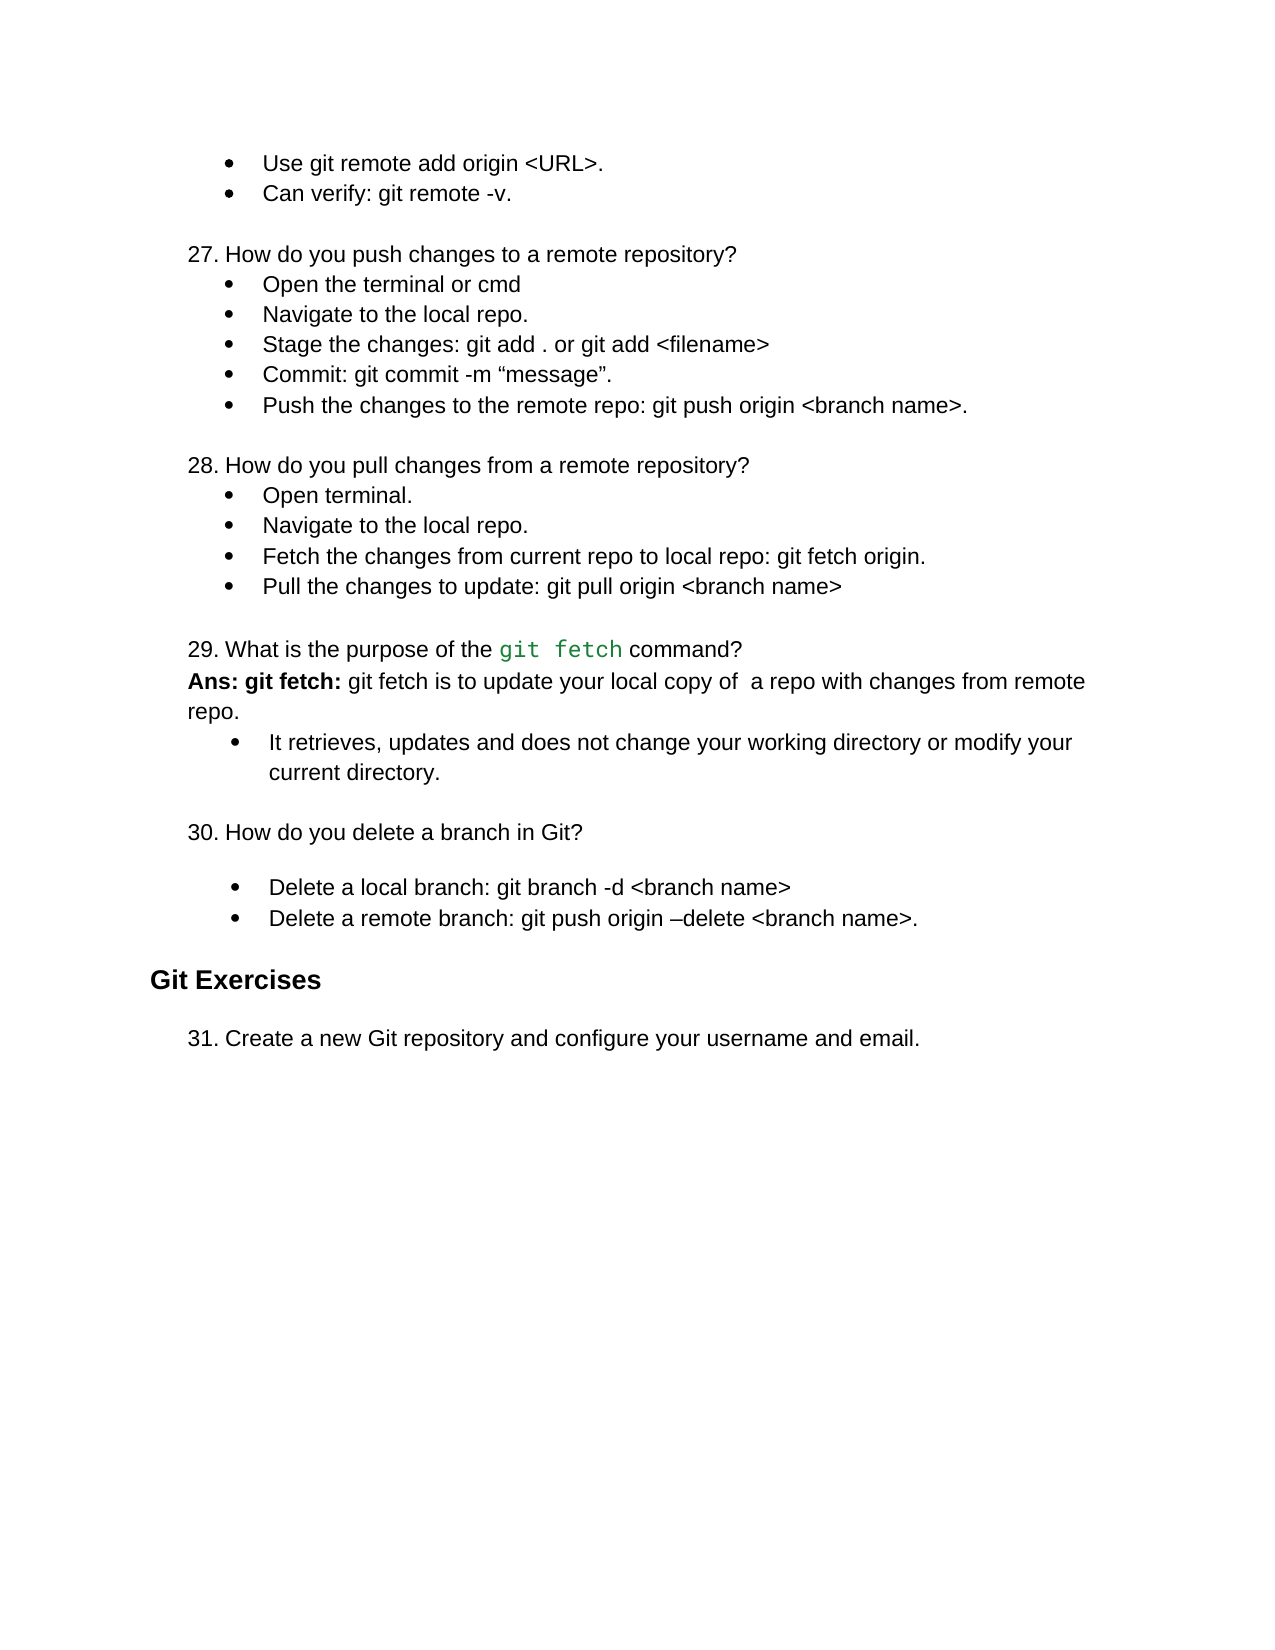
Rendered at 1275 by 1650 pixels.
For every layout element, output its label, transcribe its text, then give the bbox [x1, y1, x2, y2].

list Pull the changes to update: git pull origin <branch name> [225, 573, 1125, 599]
list Stage the changes: git add . or git add <filename> [225, 331, 1125, 358]
list Open terminal. [225, 482, 1125, 509]
list How do you delete a branch in Git? [187, 819, 1125, 845]
list Push the changes to the remote repo: git push origin <branch name>. [225, 392, 1125, 418]
list How do you pull changes from a remote repository? [187, 452, 1125, 478]
list Open the terminal or cmd [225, 271, 1125, 297]
list How do you push changes to a remote repository? [187, 241, 1125, 267]
list Can verify: git remote -v. [225, 180, 1125, 207]
list Create a new Git repository and configure your username and email. [187, 1025, 1125, 1051]
list It retrieves, updates and does not change your working directory or modify your current directory. [231, 728, 1125, 785]
list Fetch the changes from current repo to local repo: git fetch origin. [225, 543, 1125, 569]
list Navigate to the local repo. [225, 512, 1125, 539]
list What is the purpose of the git fetch command? [187, 633, 1125, 663]
list Commit: git commit -m “message”. [225, 361, 1125, 388]
list Delete a local branch: git branch -d <branch name> [231, 874, 1125, 901]
list Delete a remote branch: git push origin –delete <branch name>. [231, 904, 1125, 931]
text Ans: git fetch: git fetch is to update your local copy of a repo with changes from remote repo. [187, 668, 1125, 724]
subtitle Git Exercises [150, 964, 1125, 995]
list Navigate to the local repo. [225, 301, 1125, 327]
list Use git remote add origin <URL>. [225, 150, 1125, 176]
